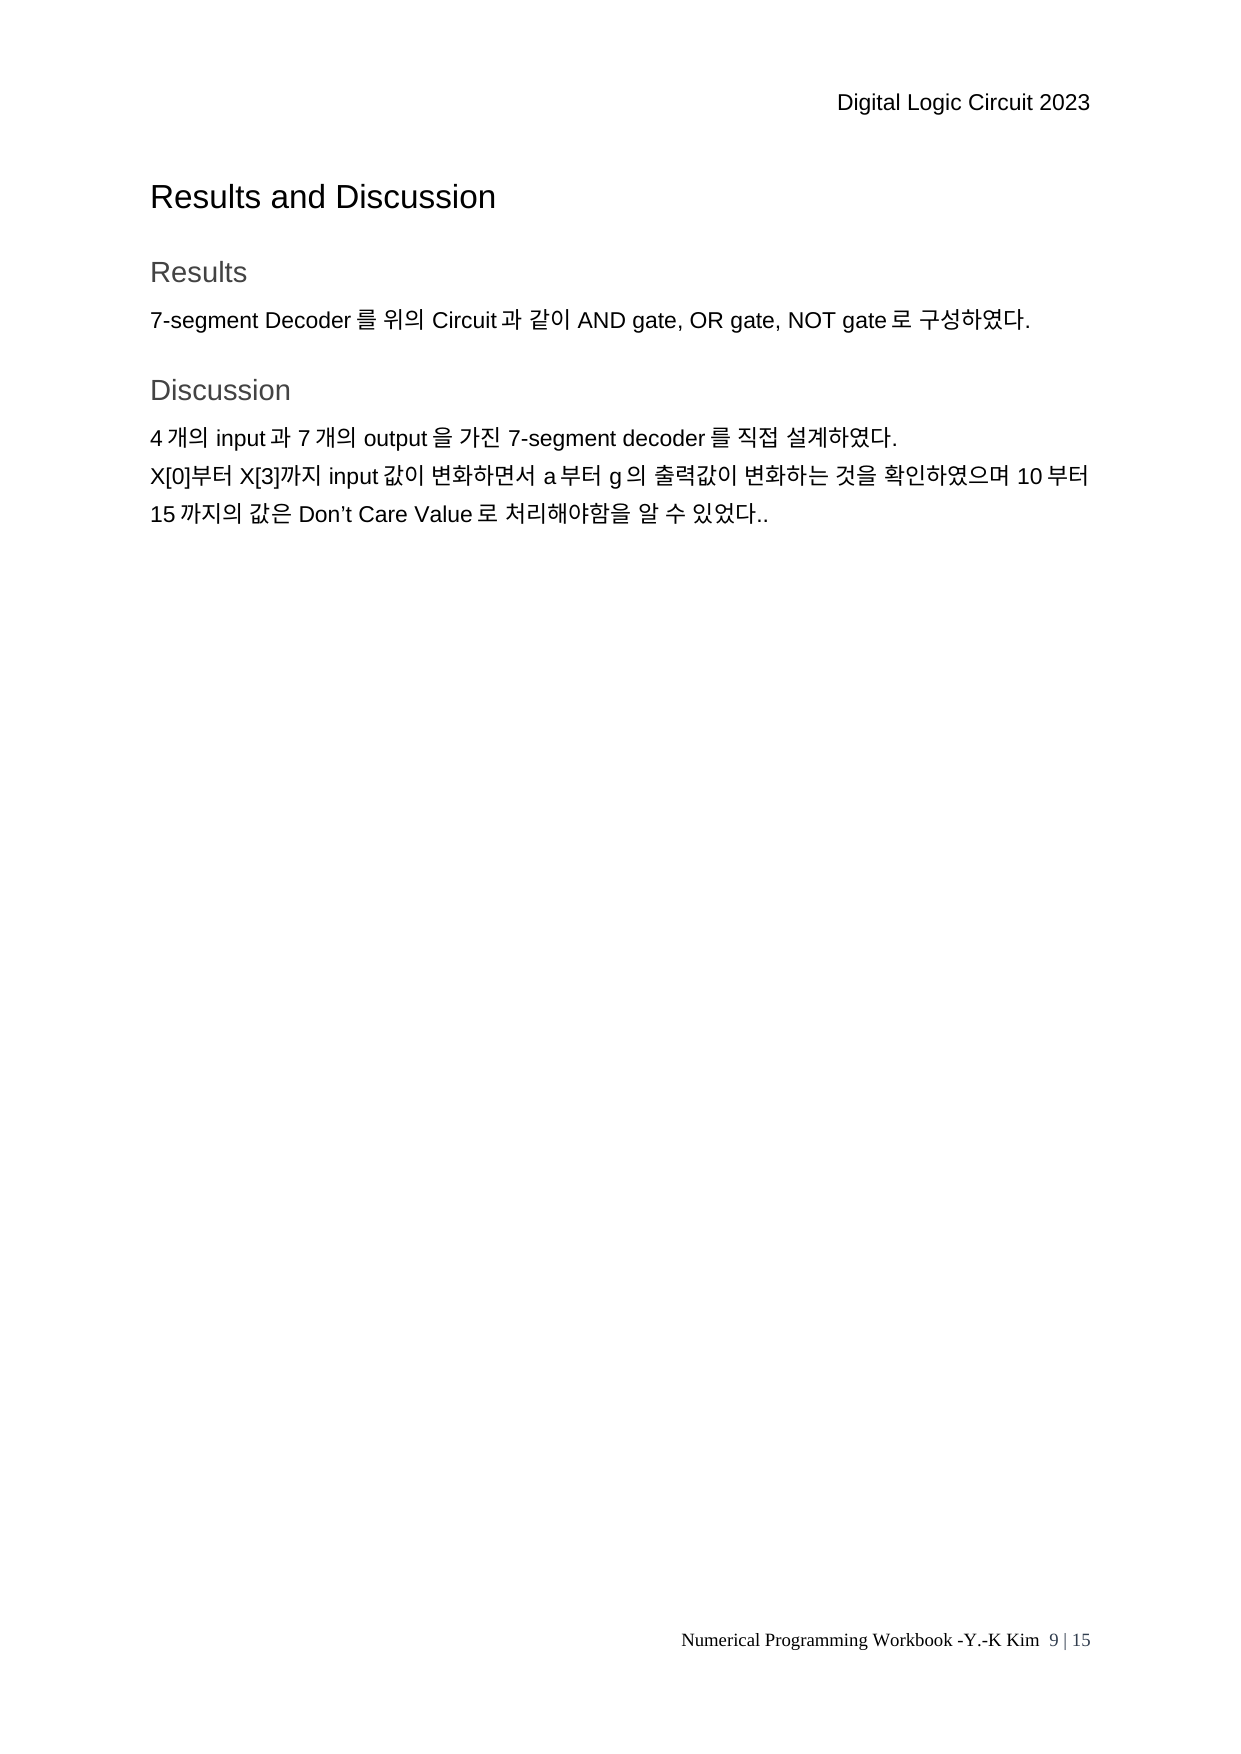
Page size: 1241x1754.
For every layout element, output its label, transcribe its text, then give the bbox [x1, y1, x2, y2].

subtitle Discussion [150, 373, 1090, 407]
text X[0]부터 X[3]까지 input값이 변화하면서 a부터 g의 출력값이 변화하는 것을 확인하였으며 10부터 15까지의 값은 Don’t Care Value로 처리해야함을 알 수 있었다.. [150, 458, 1090, 529]
subtitle Results [150, 255, 1090, 288]
text 7-segment Decoder를 위의 Circuit과 같이 AND gate, OR gate, NOT gate로 구성하였다. [150, 302, 1090, 335]
text 4개의 input과 7개의 output을 가진 7-segment decoder를 직접 설계하였다. [150, 420, 1090, 453]
subtitle Results and Discussion [150, 177, 1090, 216]
